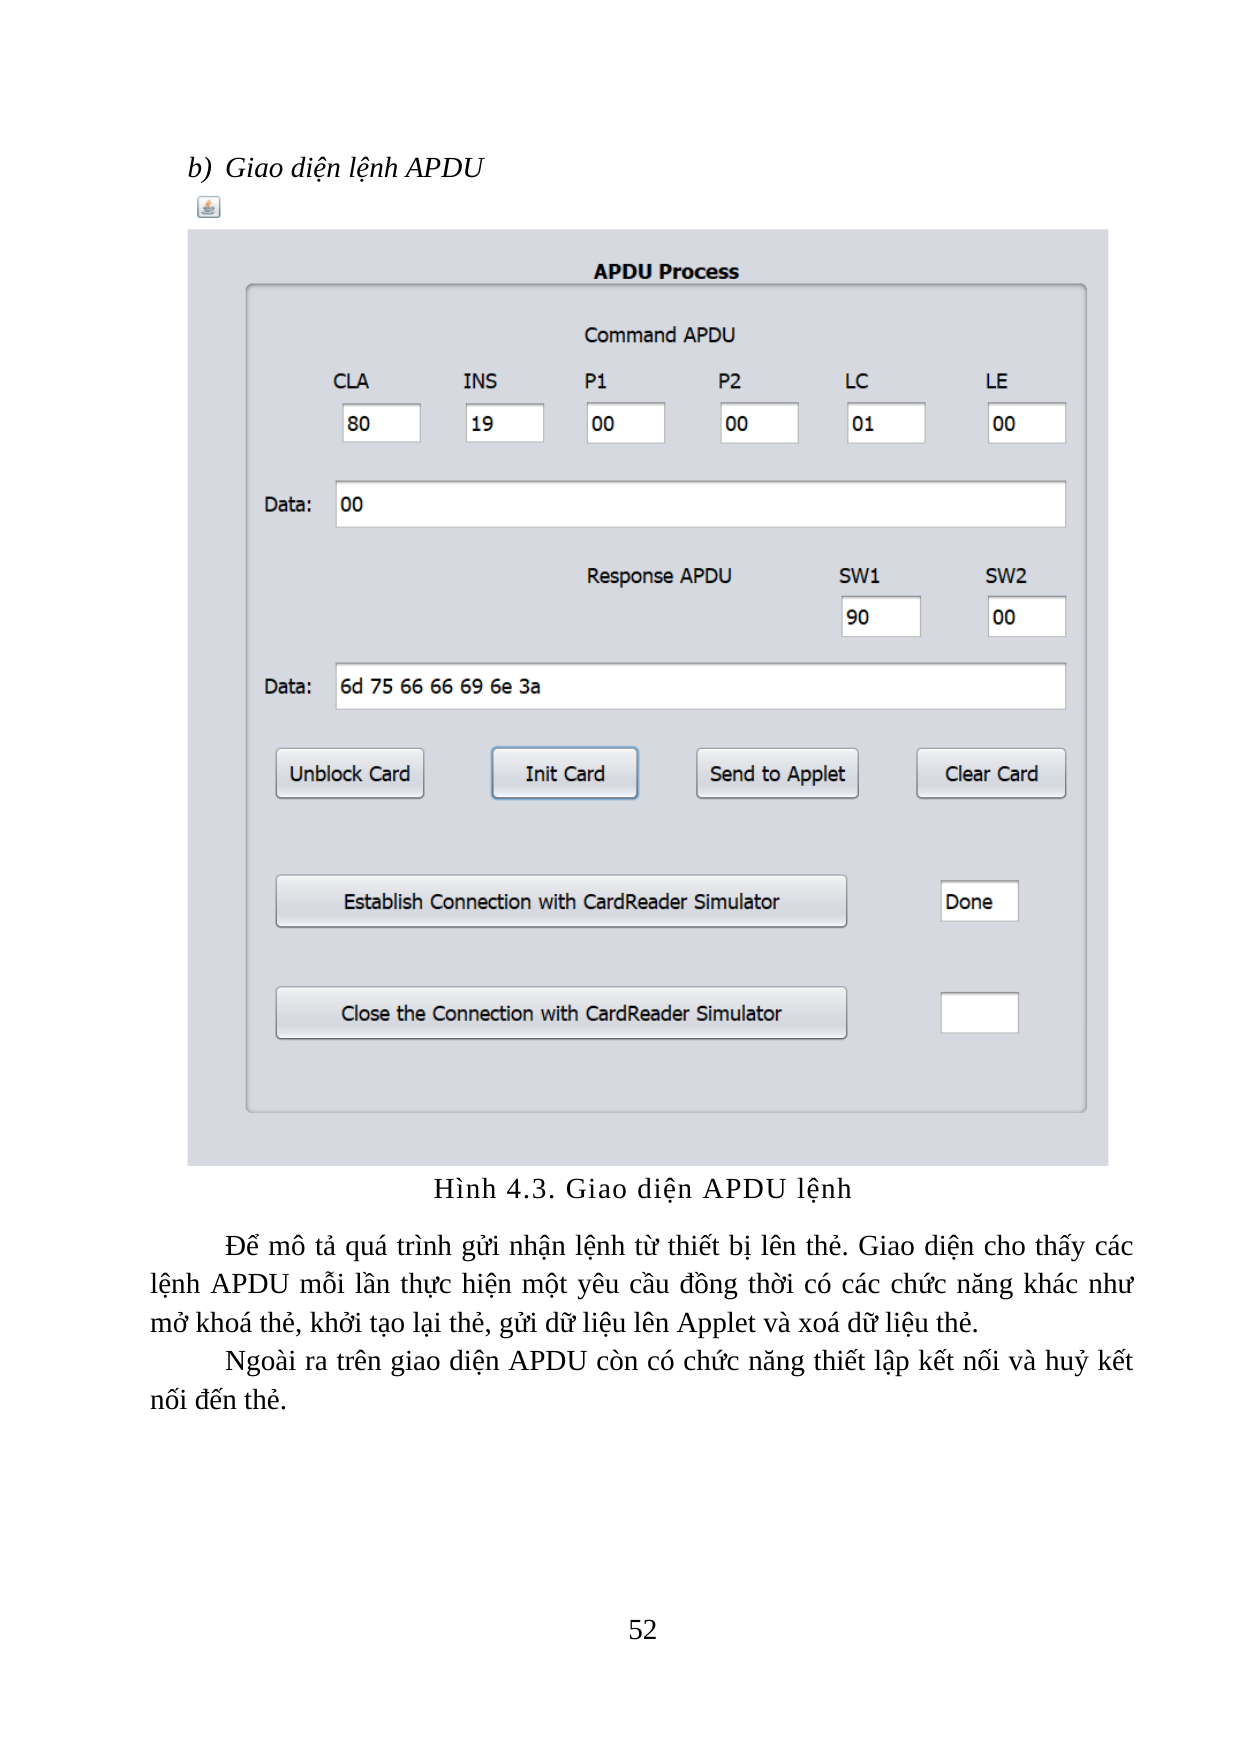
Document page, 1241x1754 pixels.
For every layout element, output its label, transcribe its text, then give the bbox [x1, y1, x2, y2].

picture [187, 188, 1109, 1166]
list Giao diện lệnh APDU [187, 150, 1135, 183]
text Để mô tả quá trình gửi nhận lệnh từ thiết bị lên thẻ. Giao diện cho thấy các lệnh APDU mỗi lần thực hiện một yêu cầu đồng thời có các chức năng khác như mở khoá thẻ, khởi tạo lại thẻ, gửi dữ liệu lên Applet và xoá dữ liệu thẻ. [150, 1228, 1135, 1338]
text Ngoài ra trên giao diện APDU còn có chức năng thiết lập kết nối và huỷ kết nối đến thẻ. [150, 1343, 1135, 1415]
